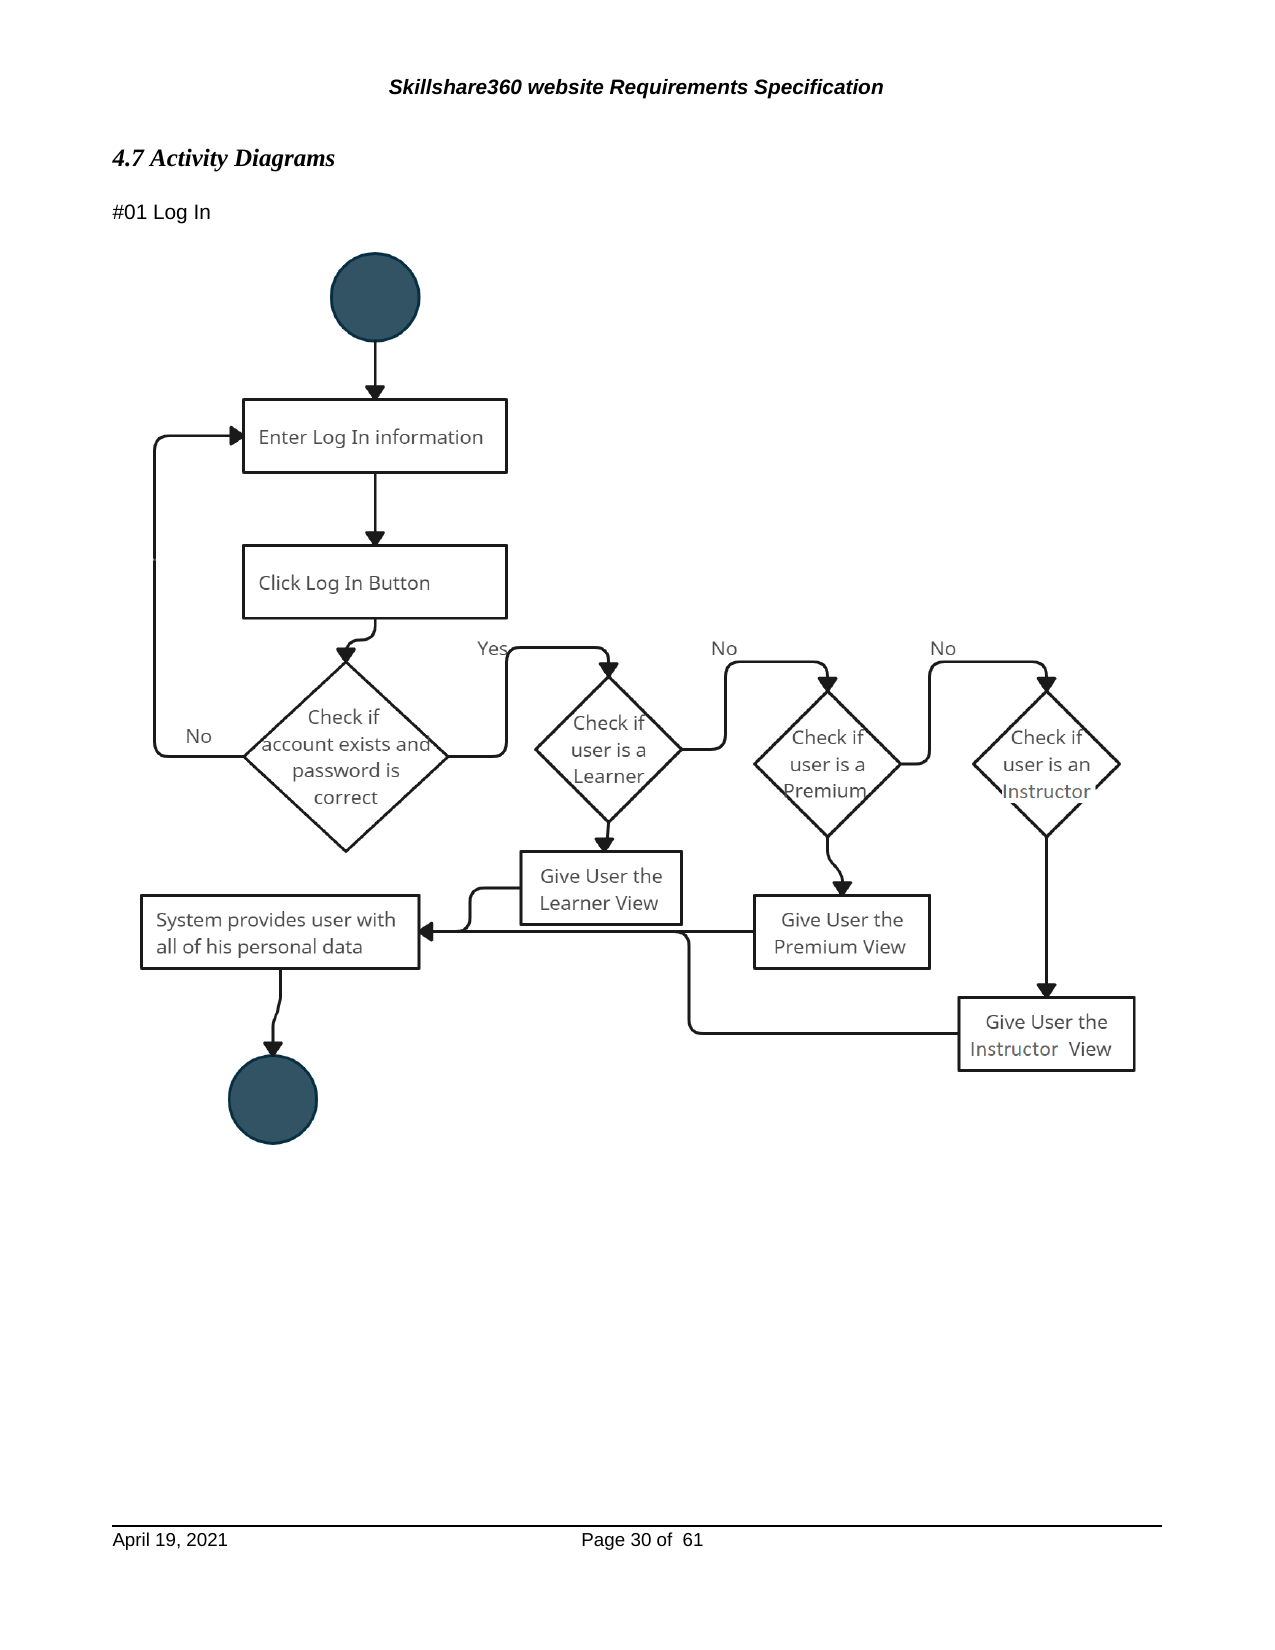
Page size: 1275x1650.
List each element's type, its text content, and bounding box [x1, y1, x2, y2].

picture [112, 224, 1163, 1172]
text #01 Log In [112, 200, 1162, 224]
text 4.7 Activity Diagrams [112, 143, 1162, 171]
